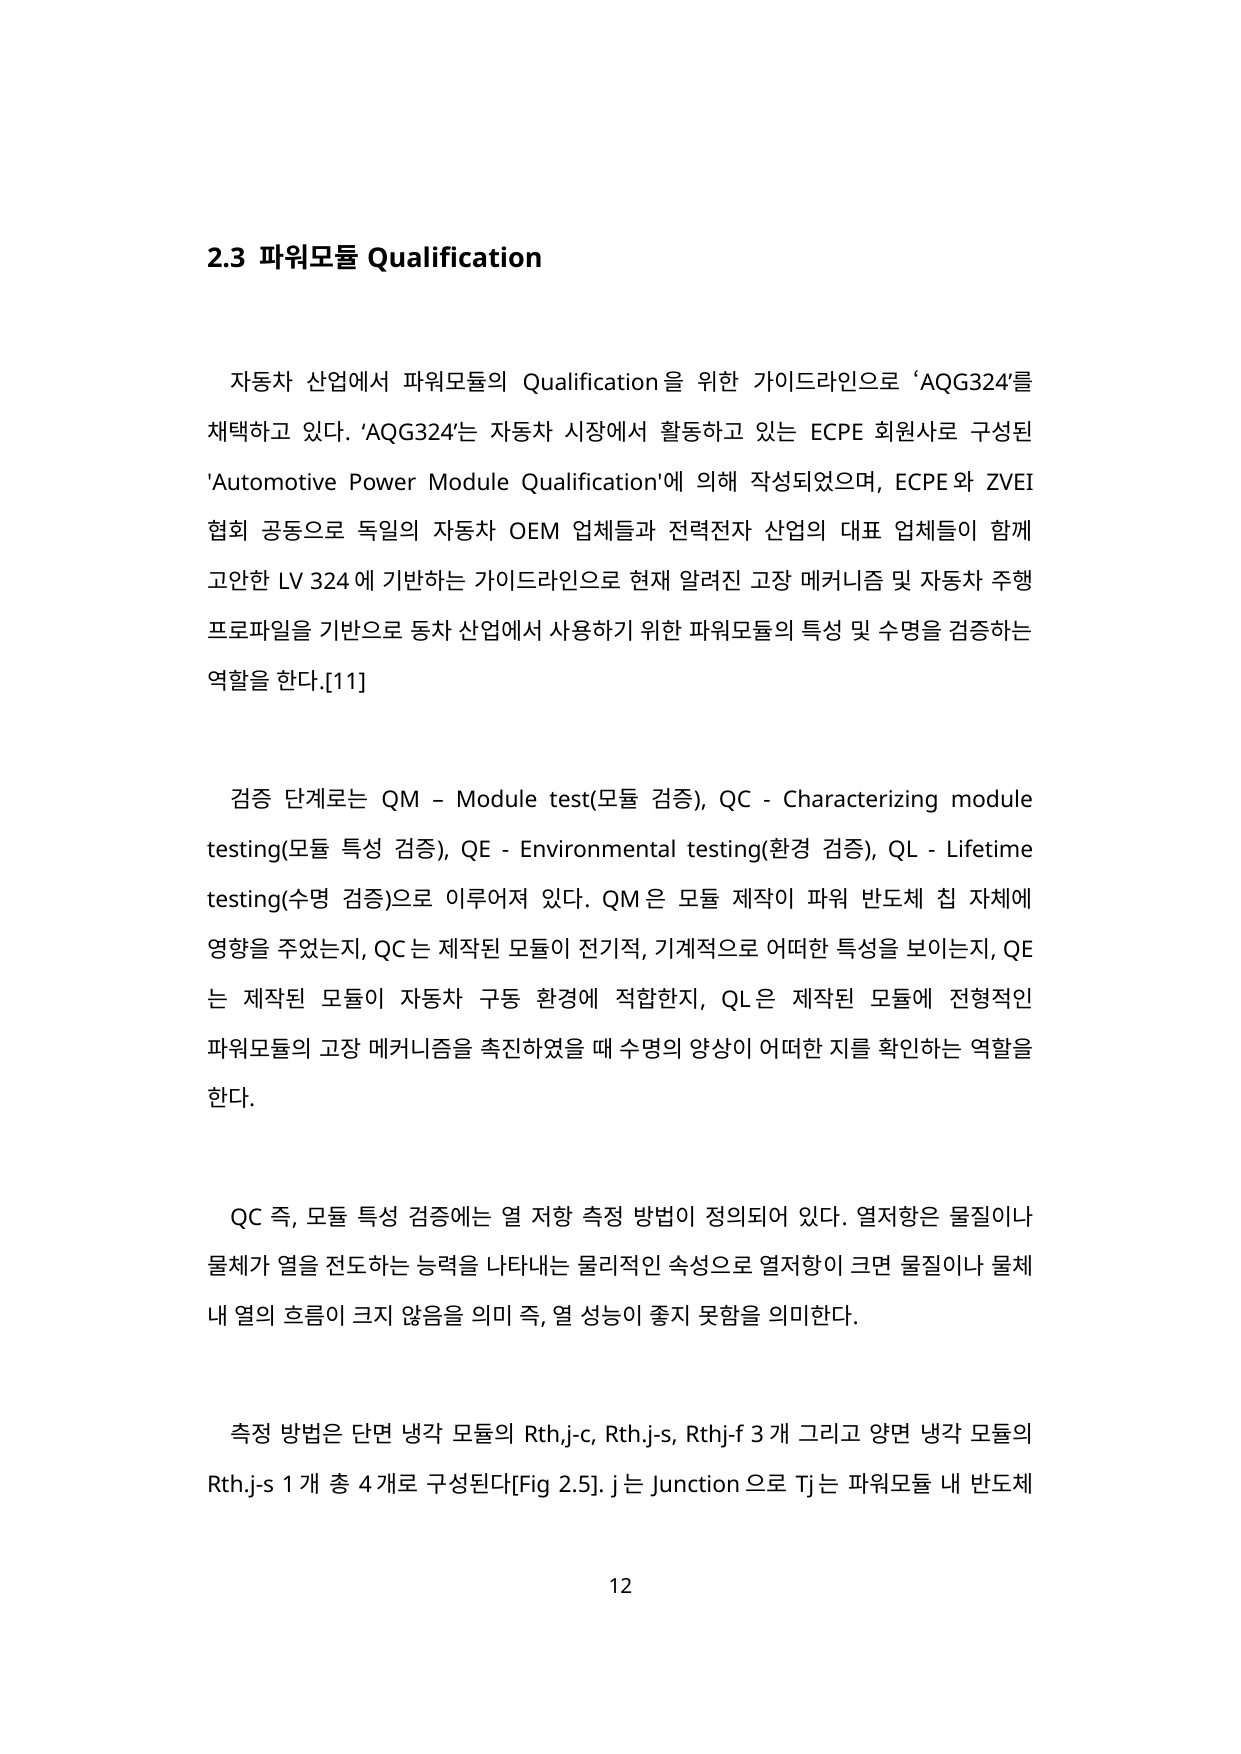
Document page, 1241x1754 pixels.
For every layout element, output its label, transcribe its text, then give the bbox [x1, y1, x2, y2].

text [207, 1416, 1033, 1499]
subtitle 2.3 파워모듈 Qualification [207, 236, 1033, 276]
text 검증 단계로는 QM – Module test(모듈 검증), QC - Characterizing module testing(모듈 특성 검증), QE - Environmental testing(환경 검증), QL - Lifetime testing(수명 검증)으로 이루어져 있다. QM은 모듈 제작이 파워 반도체 칩 자체에 영향을 주었는지, QC는 제작된 모듈이 전기적, 기계적으로 어떠한 특성을 보이는지, QE는 제작된 모듈이 자동차 구동 환경에 적합한지, QL은 제작된 모듈에 전형적인 파워모듈의 고장 메커니즘을 촉진하였을 때 수명의 양상이 어떠한 지를 확인하는 역할을 한다. [207, 781, 1033, 1113]
text 자동차 산업에서 파워모듈의 Qualification을 위한 가이드라인으로 ‘AQG324’를 채택하고 있다. ‘AQG324’는 자동차 시장에서 활동하고 있는 ECPE 회원사로 구성된 'Automotive Power Module Qualification'에 의해 작성되었으며, ECPE와 ZVEI 협회 공동으로 독일의 자동차 OEM 업체들과 전력전자 산업의 대표 업체들이 함께 고안한 LV 324에 기반하는 가이드라인으로 현재 알려진 고장 메커니즘 및 자동차 주행 프로파일을 기반으로 동차 산업에서 사용하기 위한 파워모듈의 특성 및 수명을 검증하는 역할을 한다.[11] [207, 363, 1033, 696]
text QC 즉, 모듈 특성 검증에는 열 저항 측정 방법이 정의되어 있다. 열저항은 물질이나 물체가 열을 전도하는 능력을 나타내는 물리적인 속성으로 열저항이 크면 물질이나 물체 내 열의 흐름이 크지 않음을 의미 즉, 열 성능이 좋지 못함을 의미한다. [207, 1198, 1033, 1331]
